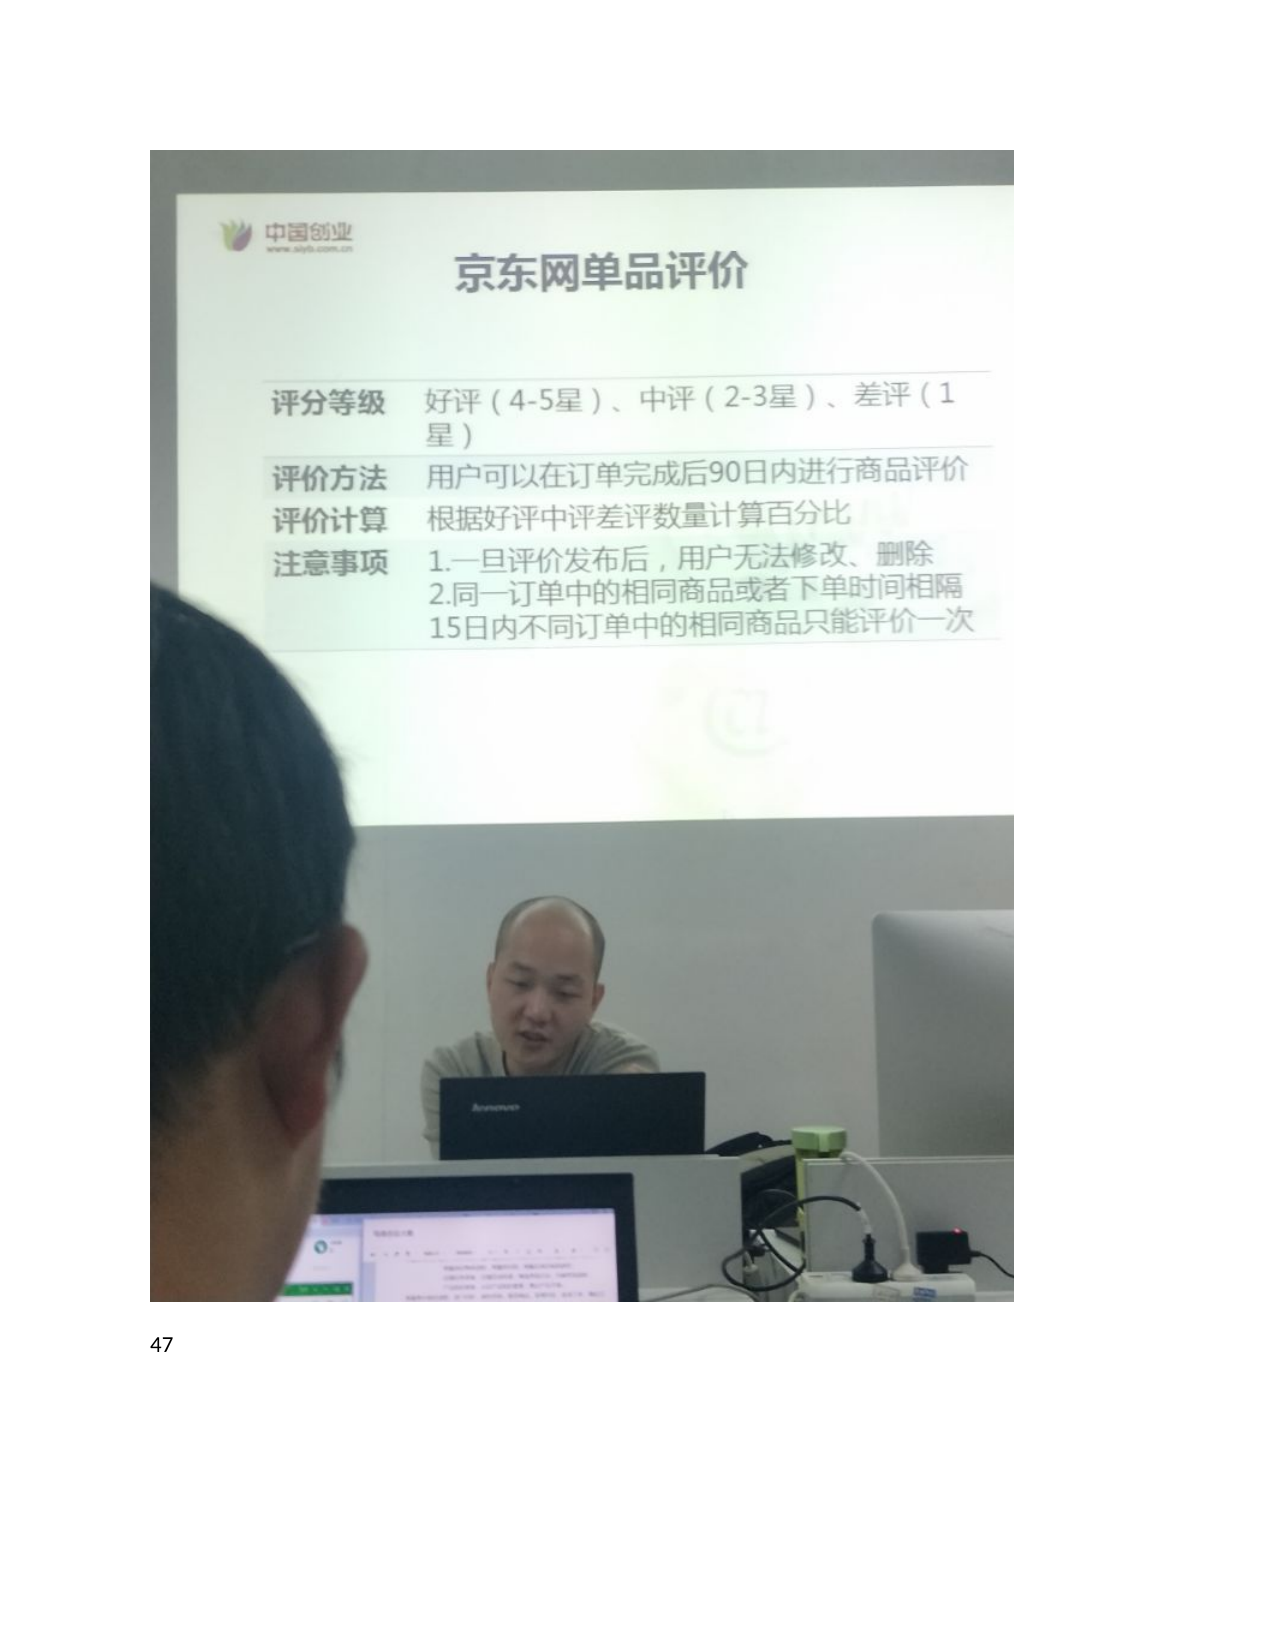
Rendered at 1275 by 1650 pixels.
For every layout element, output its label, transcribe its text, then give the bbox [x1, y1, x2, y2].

picture [150, 150, 1014, 1302]
text 47 [150, 1330, 1125, 1358]
